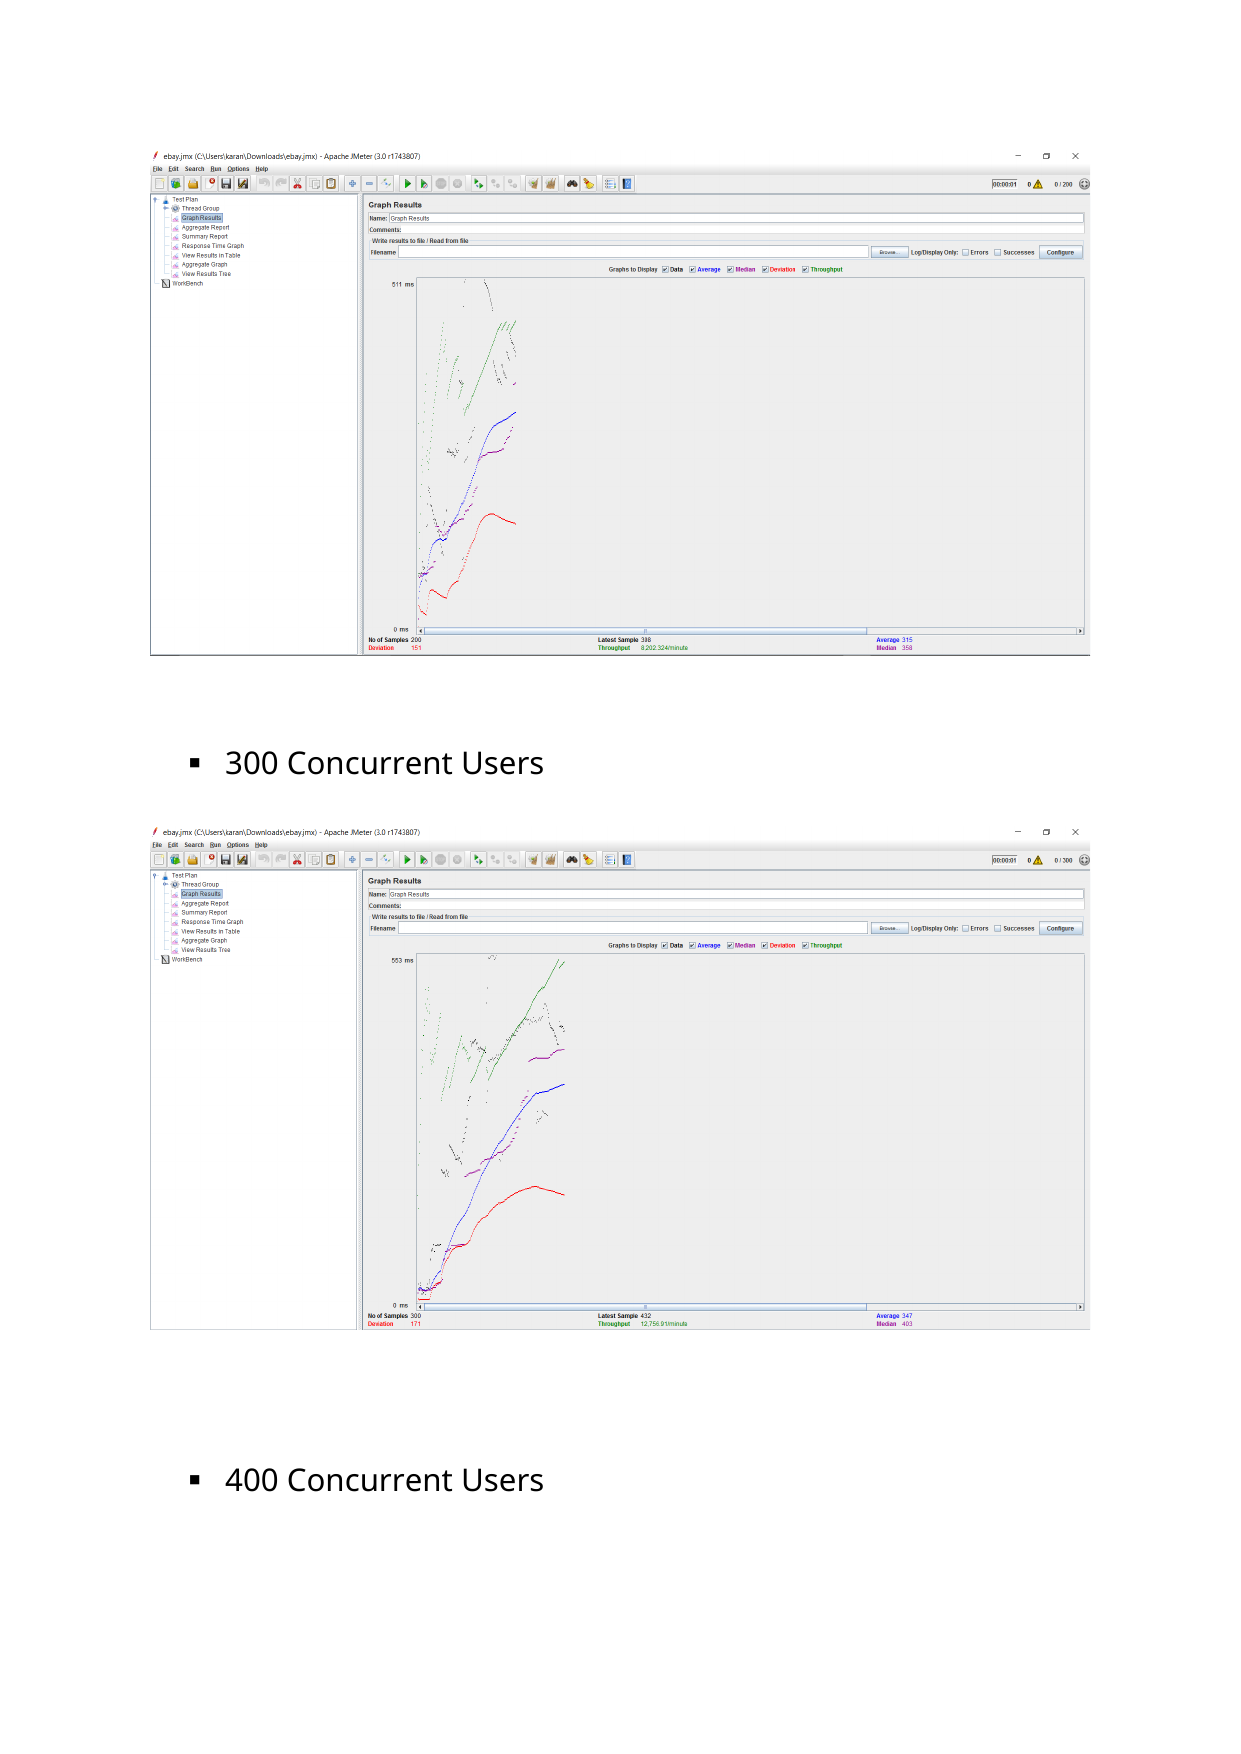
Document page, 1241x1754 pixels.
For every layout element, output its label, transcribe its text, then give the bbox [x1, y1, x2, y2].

picture [150, 826, 1091, 1330]
list 300 Concurrent Users [187, 741, 1090, 783]
picture [150, 150, 1091, 656]
list 400 Concurrent Users [187, 1458, 1090, 1500]
